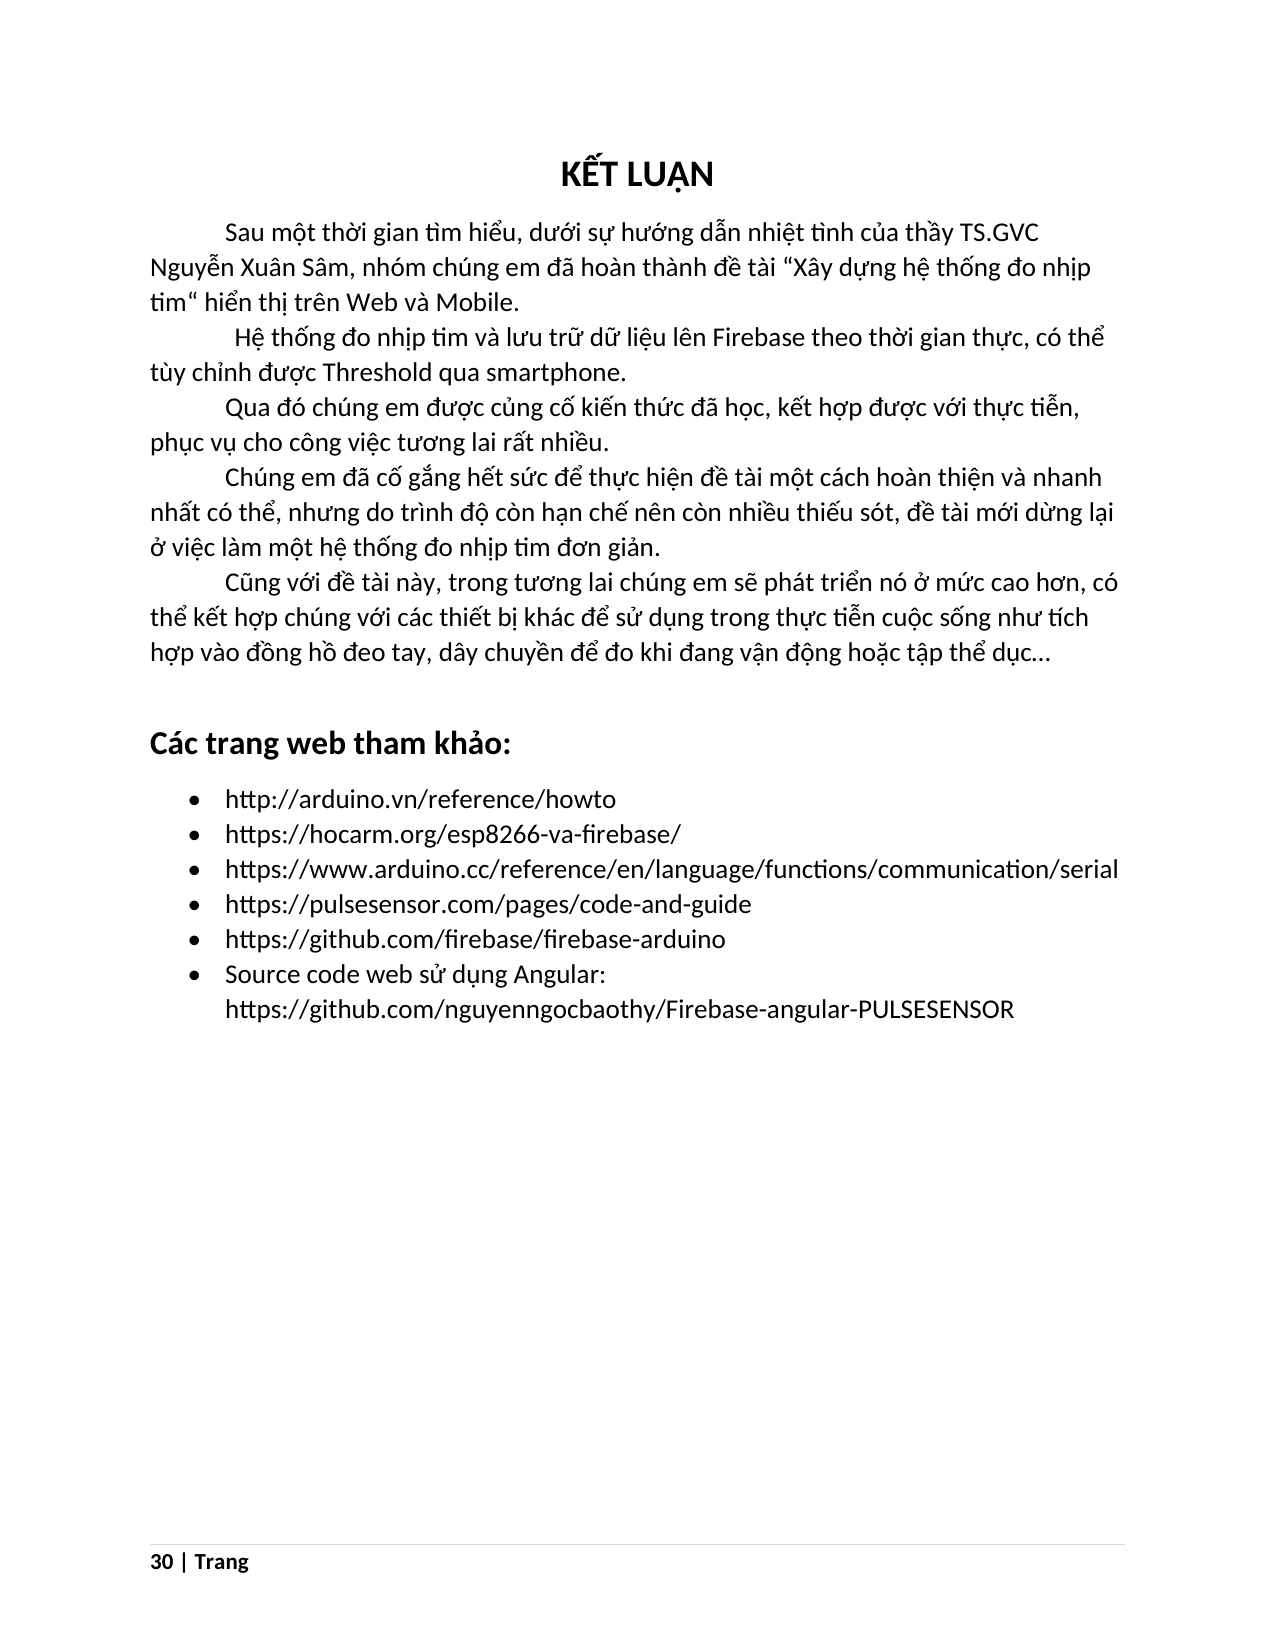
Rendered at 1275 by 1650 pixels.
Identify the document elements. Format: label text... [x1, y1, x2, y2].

list tùy chỉnh được Threshold qua smartphone. [150, 355, 1125, 388]
list https://pulsesensor.com/pages/code-and-guide [187, 887, 1125, 920]
list https://hocarm.org/esp8266-va-firebase/ [187, 817, 1125, 850]
list Sau một thời gian tìm hiểu, dưới sự hướng dẫn nhiệt tình của thầy TS.GVC Nguyễn Xuân Sâm, nhóm chúng em đã hoàn thành đề tài “Xây dựng hệ thống đo nhịp tim“ hiển thị trên Web và Mobile. [150, 215, 1125, 318]
list Source code web sử dụng Angular: https://github.com/nguyenngocbaothy/Firebase-angular-PULSESENSOR [187, 957, 1125, 1025]
list Qua đó chúng em được củng cố kiến thức đã học, kết hợp được với thực tiễn, phục vụ cho công việc tương lai rất nhiều. [150, 390, 1125, 458]
list https://www.arduino.cc/reference/en/language/functions/communication/serial [187, 852, 1125, 885]
list https://github.com/firebase/firebase-arduino [187, 922, 1125, 955]
subtitle Các trang web tham khảo: [150, 722, 1125, 763]
list Cũng với đề tài này, trong tương lai chúng em sẽ phát triển nó ở mức cao hơn, có thể kết hợp chúng với các thiết bị khác để sử dụng trong thực tiễn cuộc sống như tích hợp vào đồng hồ đeo tay, dây chuyền để đo khi đang vận động hoặc tập thể dục… [150, 565, 1125, 668]
list http://arduino.vn/reference/howto [187, 782, 1125, 815]
list Chúng em đã cố gắng hết sức để thực hiện đề tài một cách hoàn thiện và nhanh nhất có thể, nhưng do trình độ còn hạn chế nên còn nhiều thiếu sót, đề tài mới dừng lại ở việc làm một hệ thống đo nhịp tim đơn giản. [150, 460, 1125, 563]
list Hệ thống đo nhịp tim và lưu trữ dữ liệu lên Firebase theo thời gian thực, có thể [159, 320, 1125, 353]
subtitle KẾT LUẬN [150, 150, 1125, 196]
